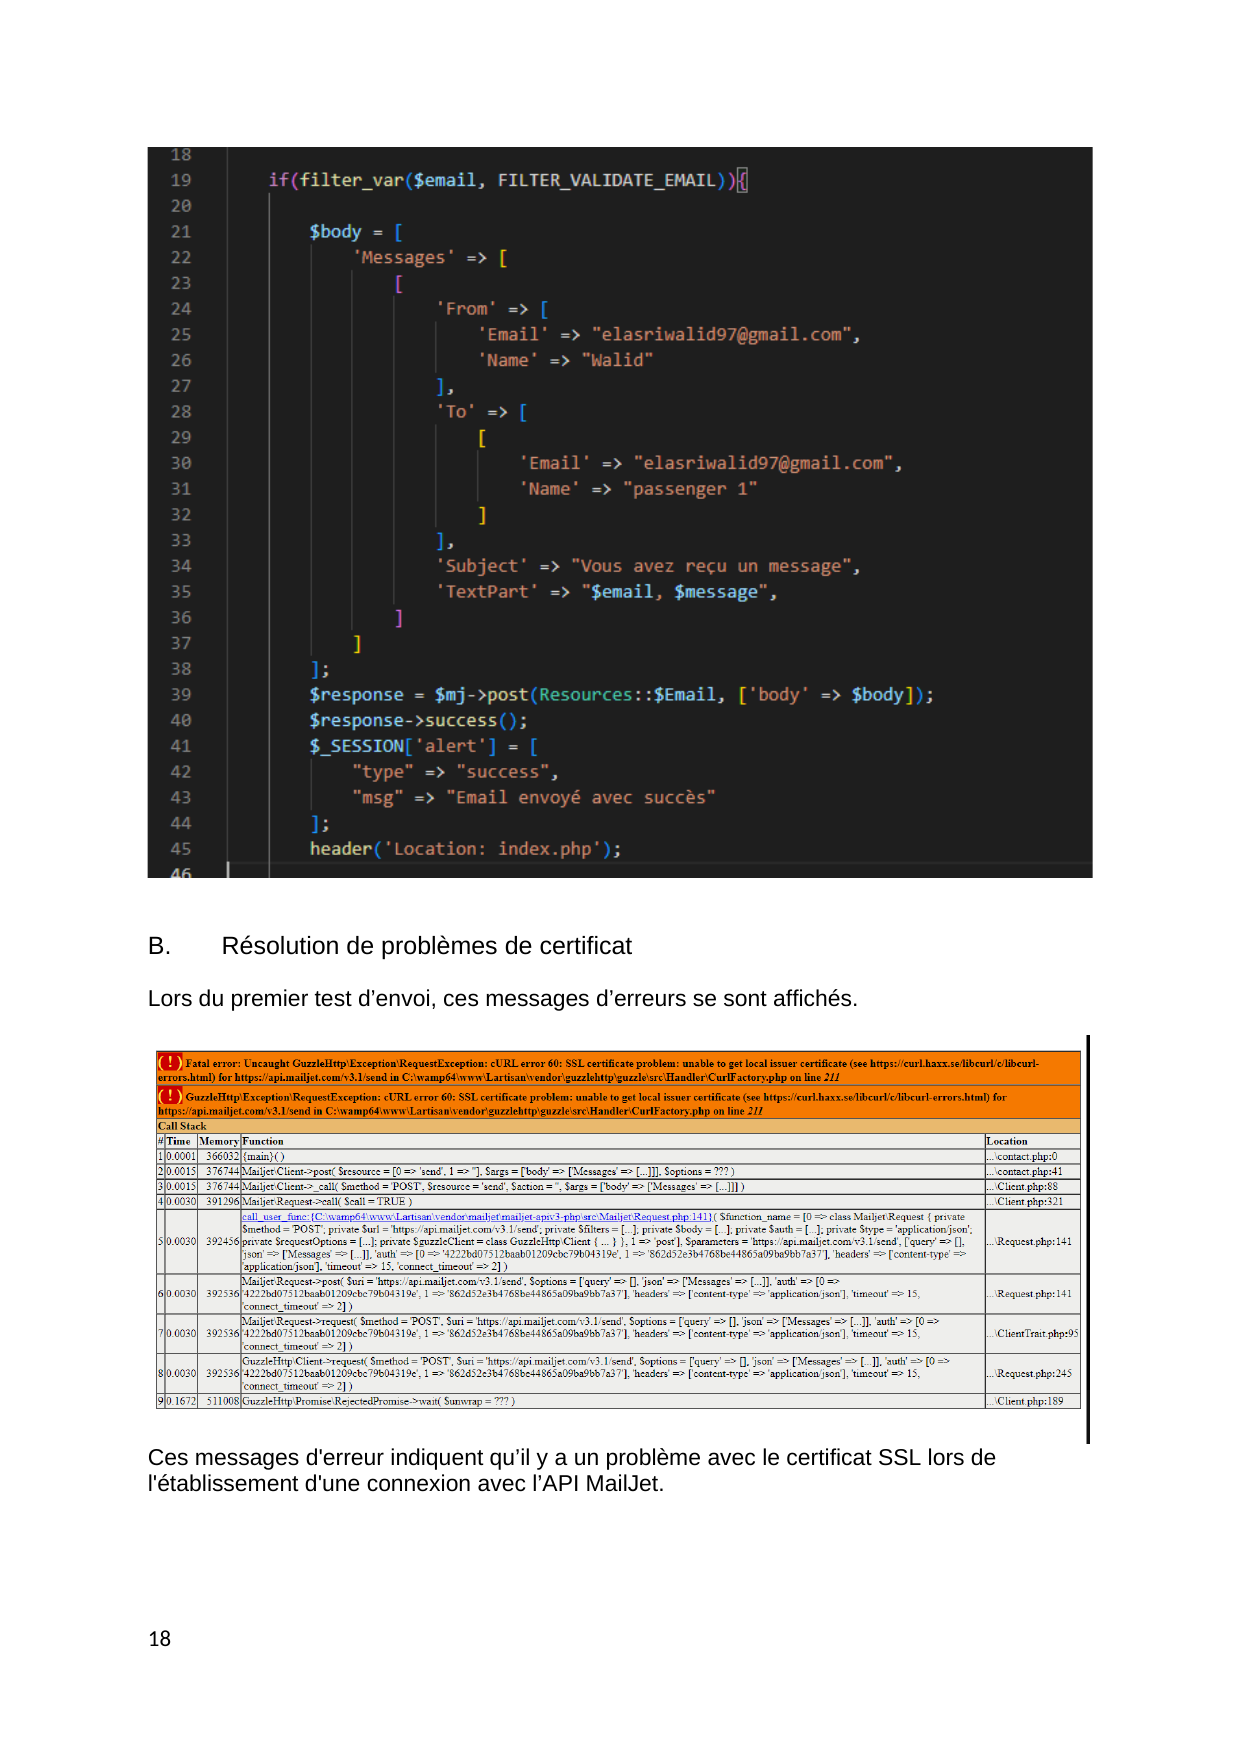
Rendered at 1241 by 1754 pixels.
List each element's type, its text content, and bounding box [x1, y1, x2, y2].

text B. Résolution de problèmes de certificat [148, 931, 1093, 959]
picture [147, 147, 1093, 878]
picture [150, 1035, 1090, 1444]
text Ces messages d'erreur indiquent qu’il y a un problème avec le certificat SSL lors de l'établissement d'une connexion avec l’API MailJet. [148, 1444, 1093, 1497]
text Lors du premier test d’envoi, ces messages d’erreurs se sont affichés. [148, 984, 1093, 1011]
